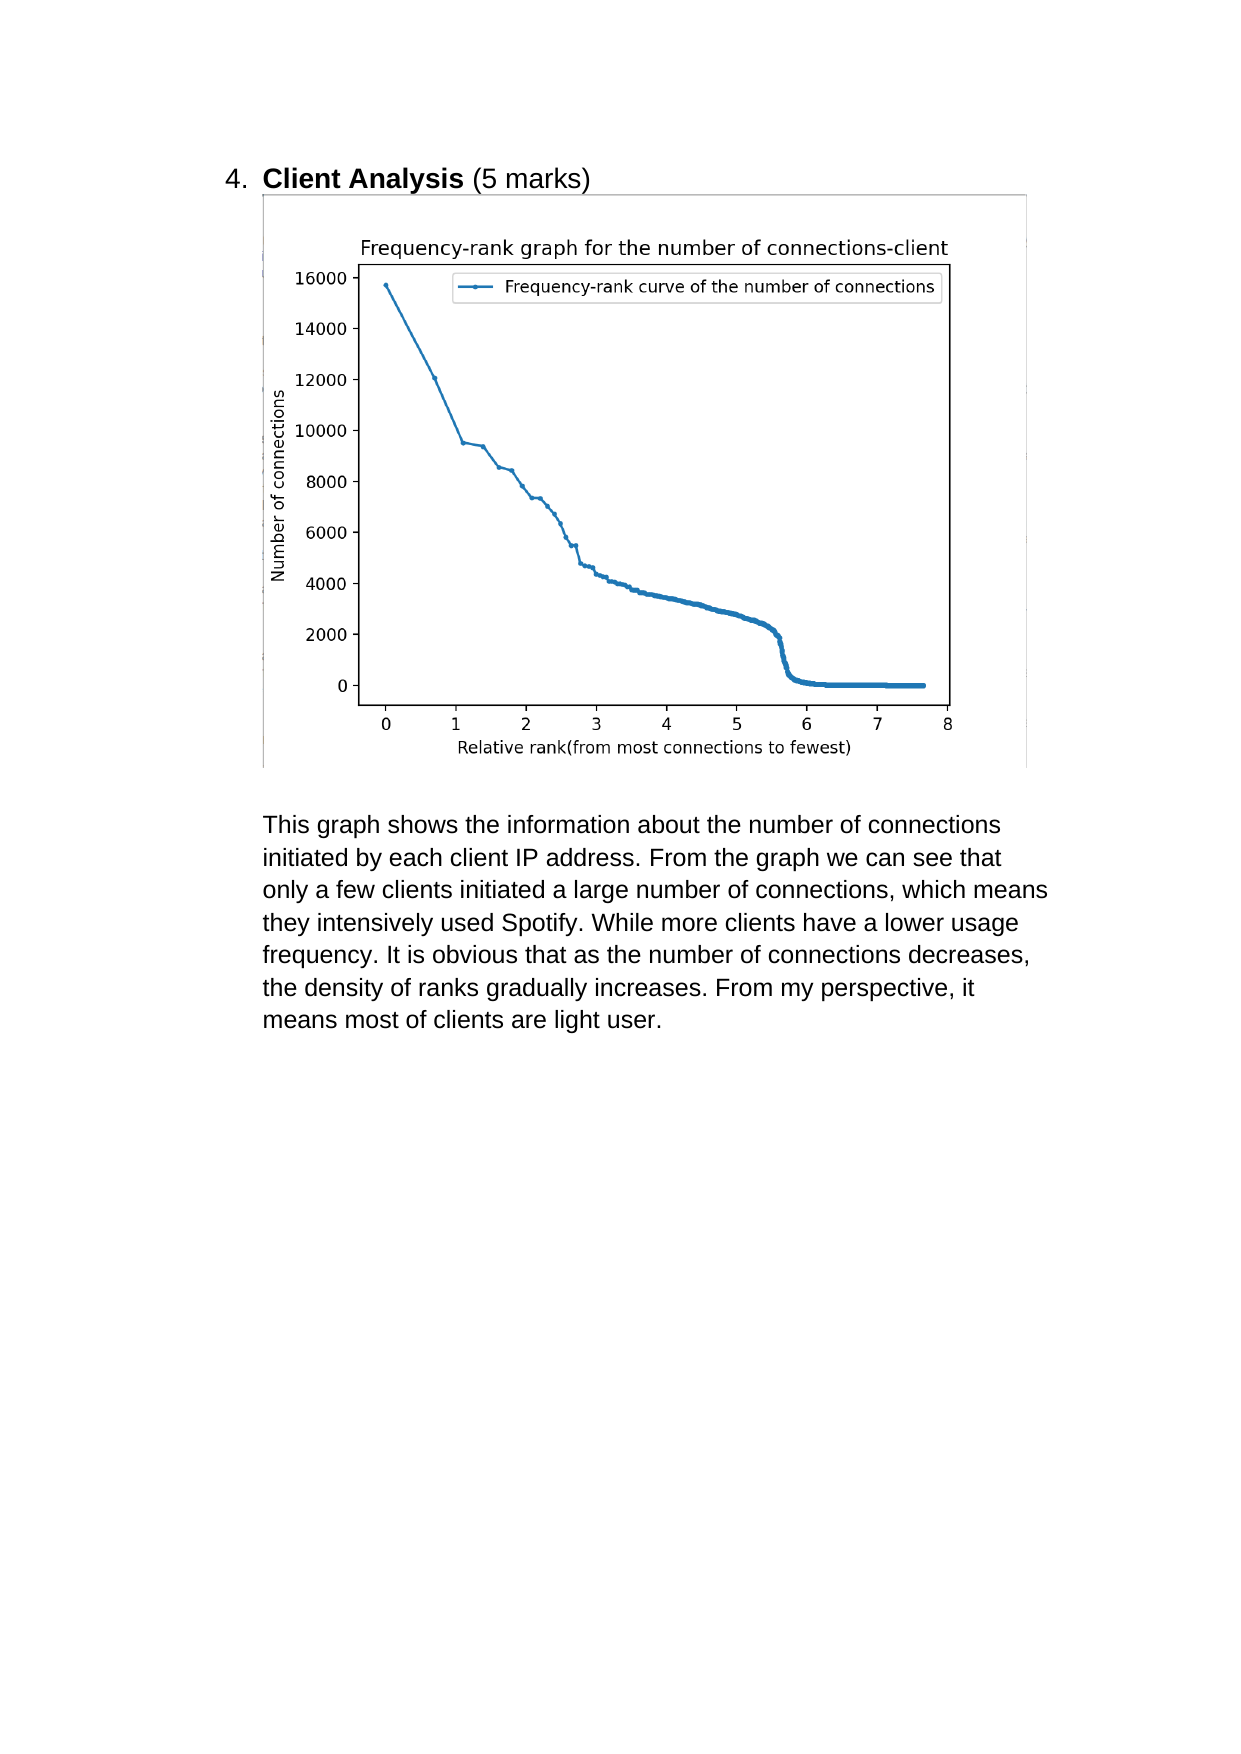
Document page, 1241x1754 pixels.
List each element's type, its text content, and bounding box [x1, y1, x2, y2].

picture [262, 194, 1027, 768]
text This graph shows the information about the number of connections initiated by each client IP address. From the graph we can see that only a few clients initiated a large number of connections, which means they intensively used Spotify. While more clients have a lower usage frequency. It is obvious that as the number of connections decreases, the density of ranks gradually increases. From my perspective, it means most of clients are light user. [262, 809, 1053, 1036]
